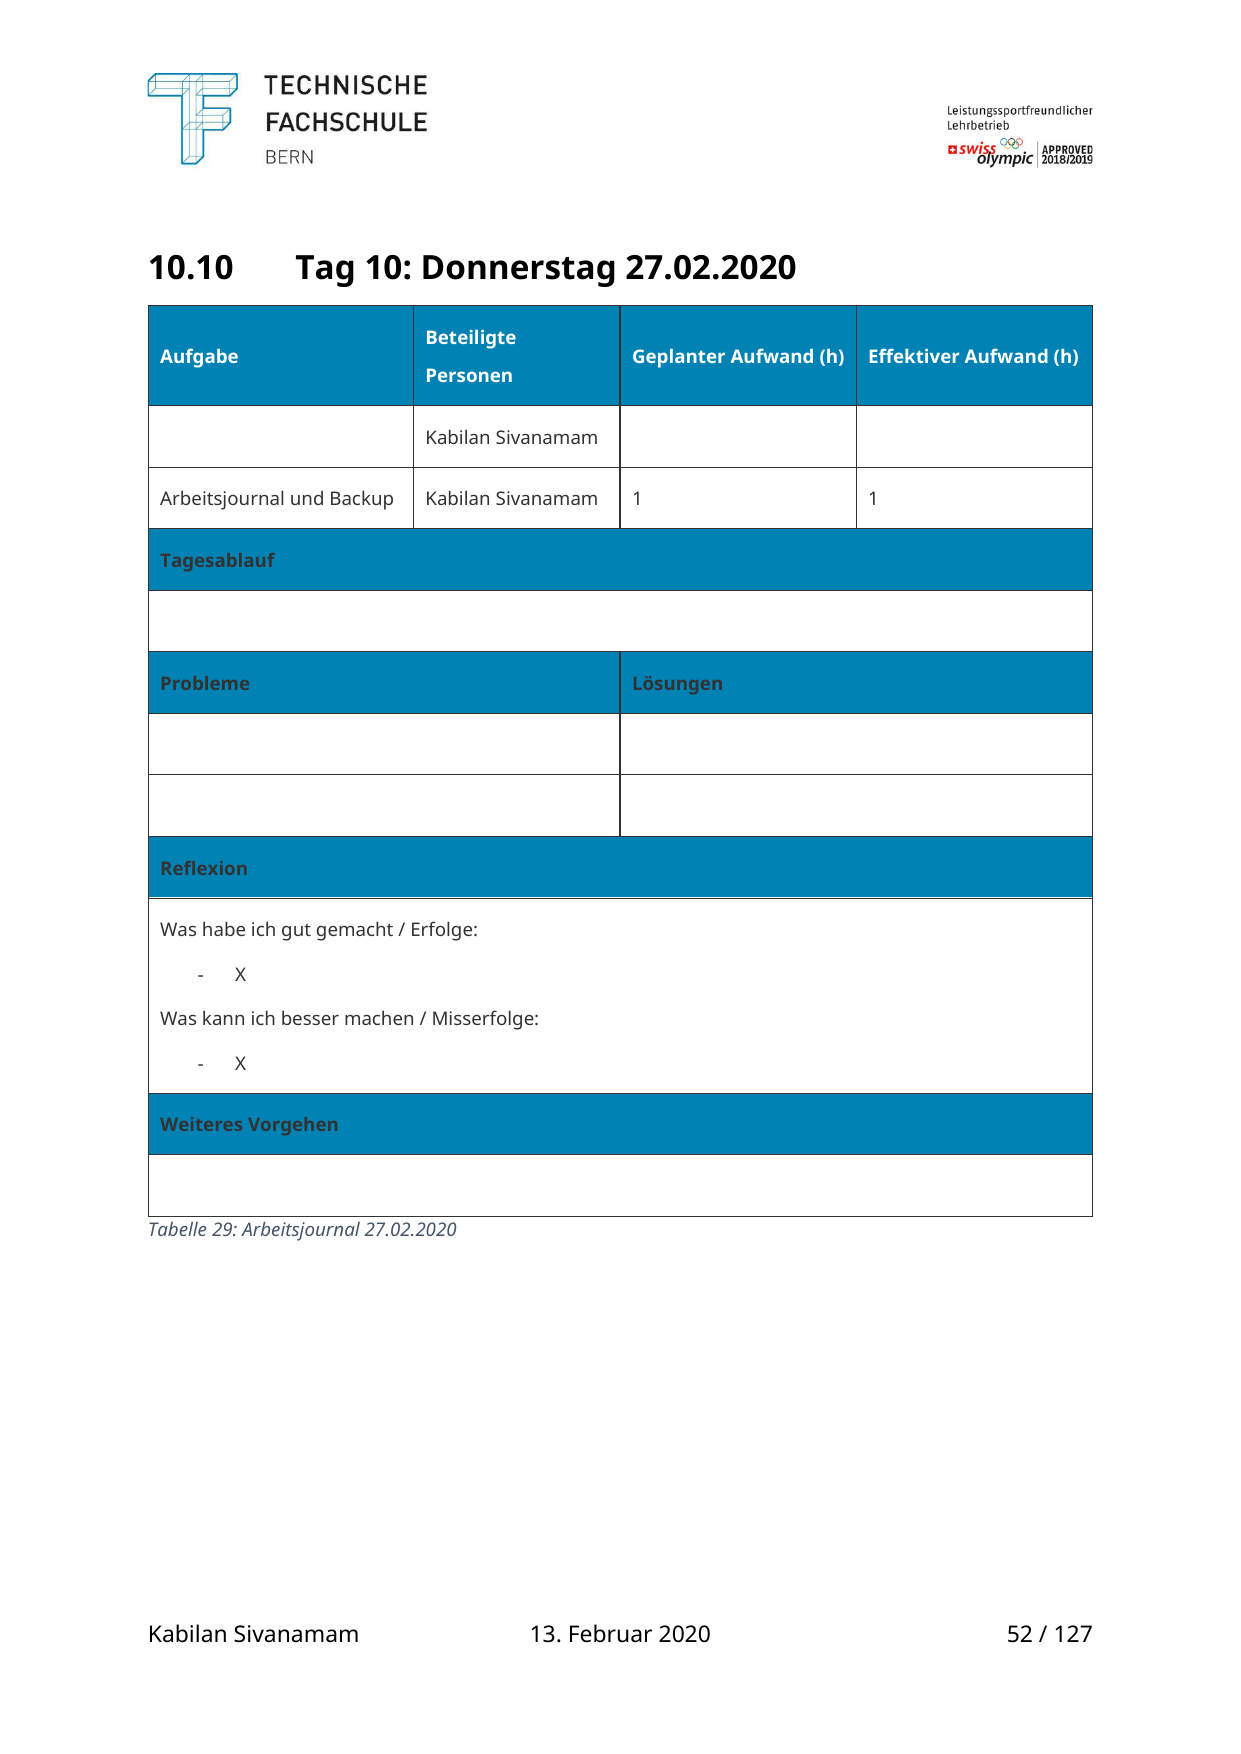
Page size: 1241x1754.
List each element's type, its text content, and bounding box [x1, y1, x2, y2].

table_cell [149, 406, 413, 467]
table_cell [149, 1155, 1092, 1216]
table_cell [857, 406, 1092, 467]
table_header Beteiligte Personen [414, 306, 619, 405]
table_cell [149, 591, 1092, 651]
table_cell [149, 775, 619, 836]
table_header Geplanter Aufwand (h) [621, 306, 856, 405]
table_cell Arbeitsjournal und Backup [149, 468, 413, 528]
table_cell Was habe ich gut gemacht / Erfolge: X Was kann ich besser machen / Misserfolge: X [149, 899, 1092, 1092]
table_cell [621, 775, 1092, 836]
table_cell [621, 714, 1092, 774]
table_header Aufgabe [149, 306, 413, 405]
table_cell Weiteres Vorgehen [149, 1094, 1092, 1154]
subtitle Tag 10: Donnerstag 27.02.2020 [148, 244, 1093, 289]
picture [147, 73, 1093, 196]
table_cell Tagesablauf [149, 529, 1092, 590]
table_cell Kabilan Sivanamam [414, 406, 619, 467]
table_cell Lösungen [621, 652, 1092, 713]
table_header Effektiver Aufwand (h) [857, 306, 1092, 405]
table_cell [621, 406, 856, 467]
table_cell Kabilan Sivanamam [414, 468, 619, 528]
table_cell Reflexion [149, 837, 1092, 897]
table_cell 1 [857, 468, 1092, 528]
table_cell [149, 714, 619, 774]
table_cell 1 [621, 468, 856, 528]
table_cell Probleme [149, 652, 619, 713]
